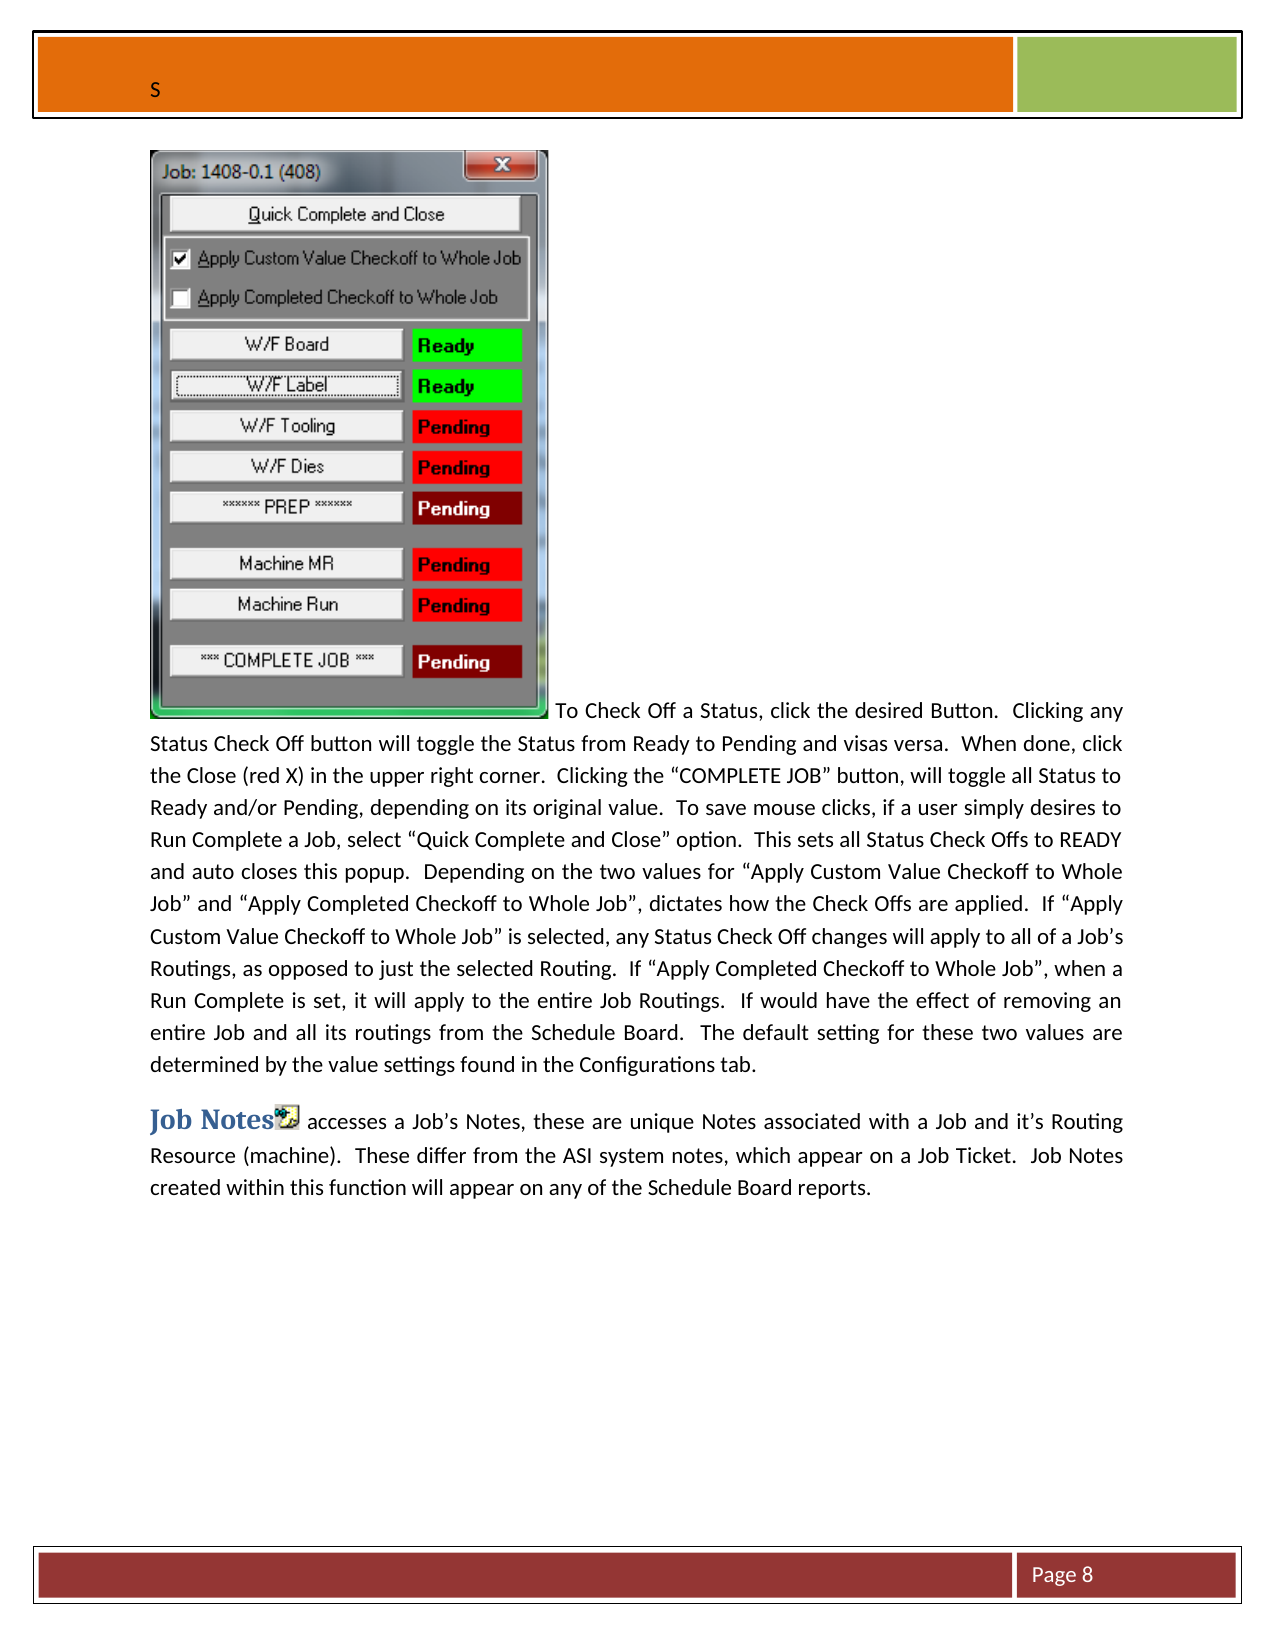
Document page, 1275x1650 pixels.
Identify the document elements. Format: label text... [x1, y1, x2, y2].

picture [150, 150, 549, 719]
picture [274, 1104, 300, 1130]
text Job Notes accesses a Job’s Notes, these are unique Notes associated with a Job and it’s Routing Resource (machine). These differ from the ASI system notes, which appear on a Job Ticket. Job Notes created within this function will appear on any of the Schedule Board reports. [150, 1103, 1125, 1201]
